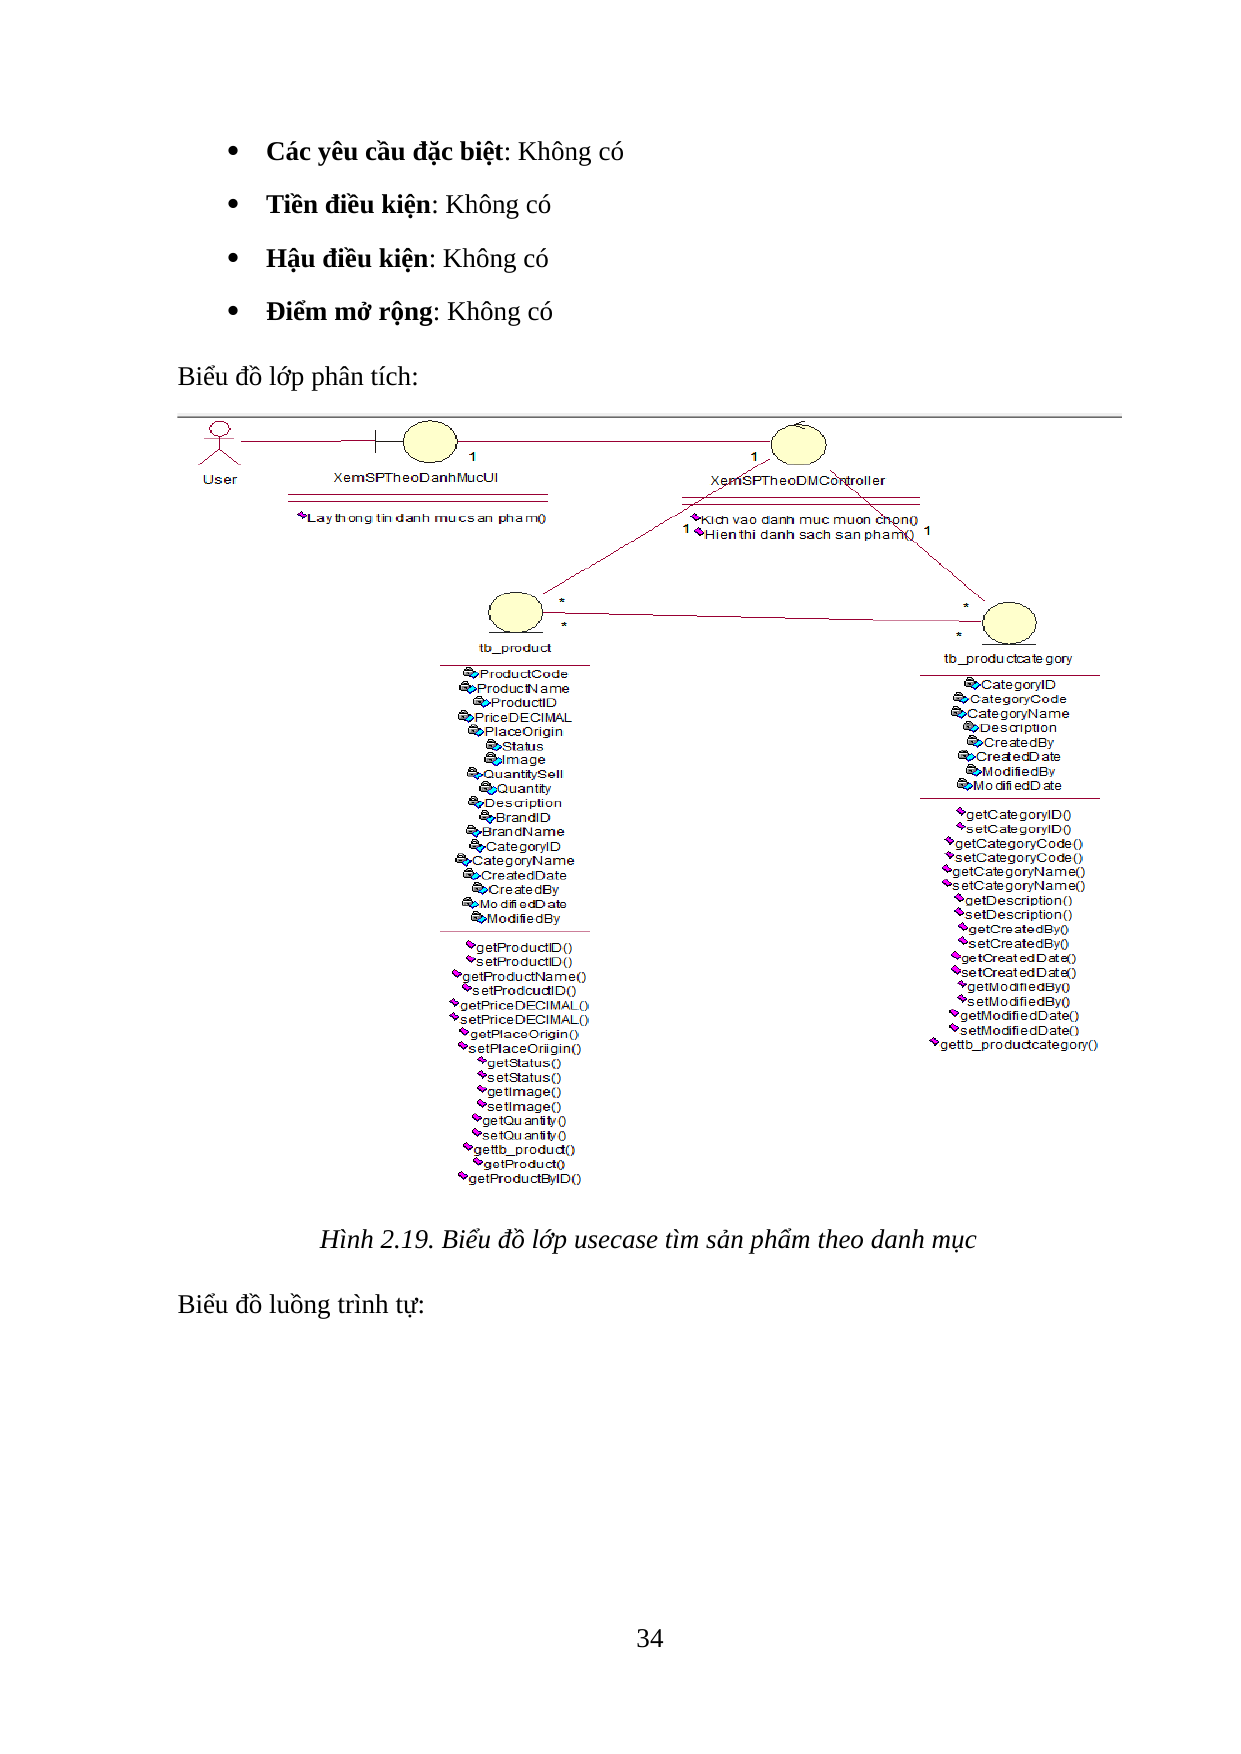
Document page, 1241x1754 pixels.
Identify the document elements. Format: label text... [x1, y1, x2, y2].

list Các yêu cầu đặc biệt: Không có [228, 132, 1122, 170]
text Biểu đồ luồng trình tự: [177, 1285, 1122, 1323]
text Hình 2.19. Biểu đồ lớp usecase tìm sản phẩm theo danh mục [177, 1220, 1122, 1257]
text Biểu đồ lớp phân tích: [177, 357, 1122, 395]
picture [177, 413, 1122, 1191]
list Điểm mở rộng: Không có [228, 292, 1122, 329]
list Hậu điều kiện: Không có [228, 239, 1122, 276]
list Tiền điều kiện: Không có [228, 186, 1122, 223]
